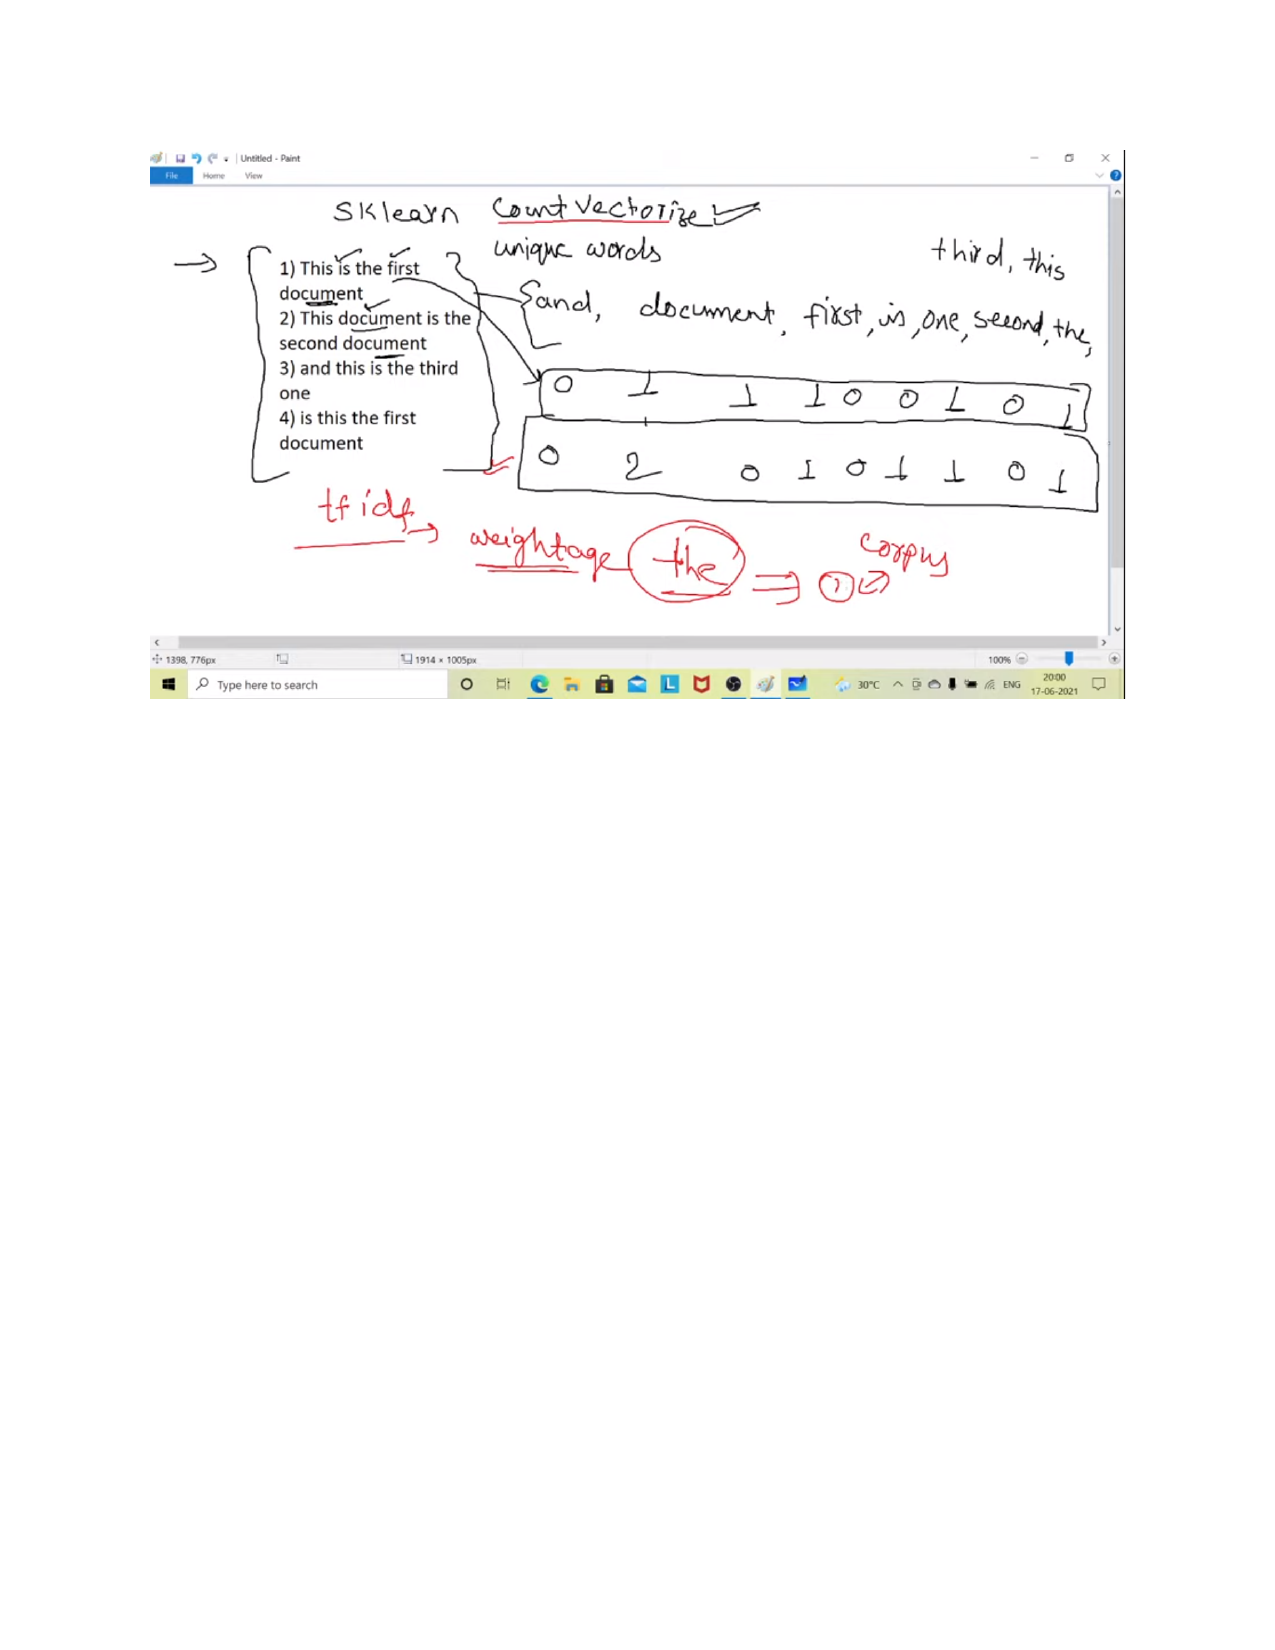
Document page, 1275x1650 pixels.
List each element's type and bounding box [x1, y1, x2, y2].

picture [150, 150, 1125, 699]
